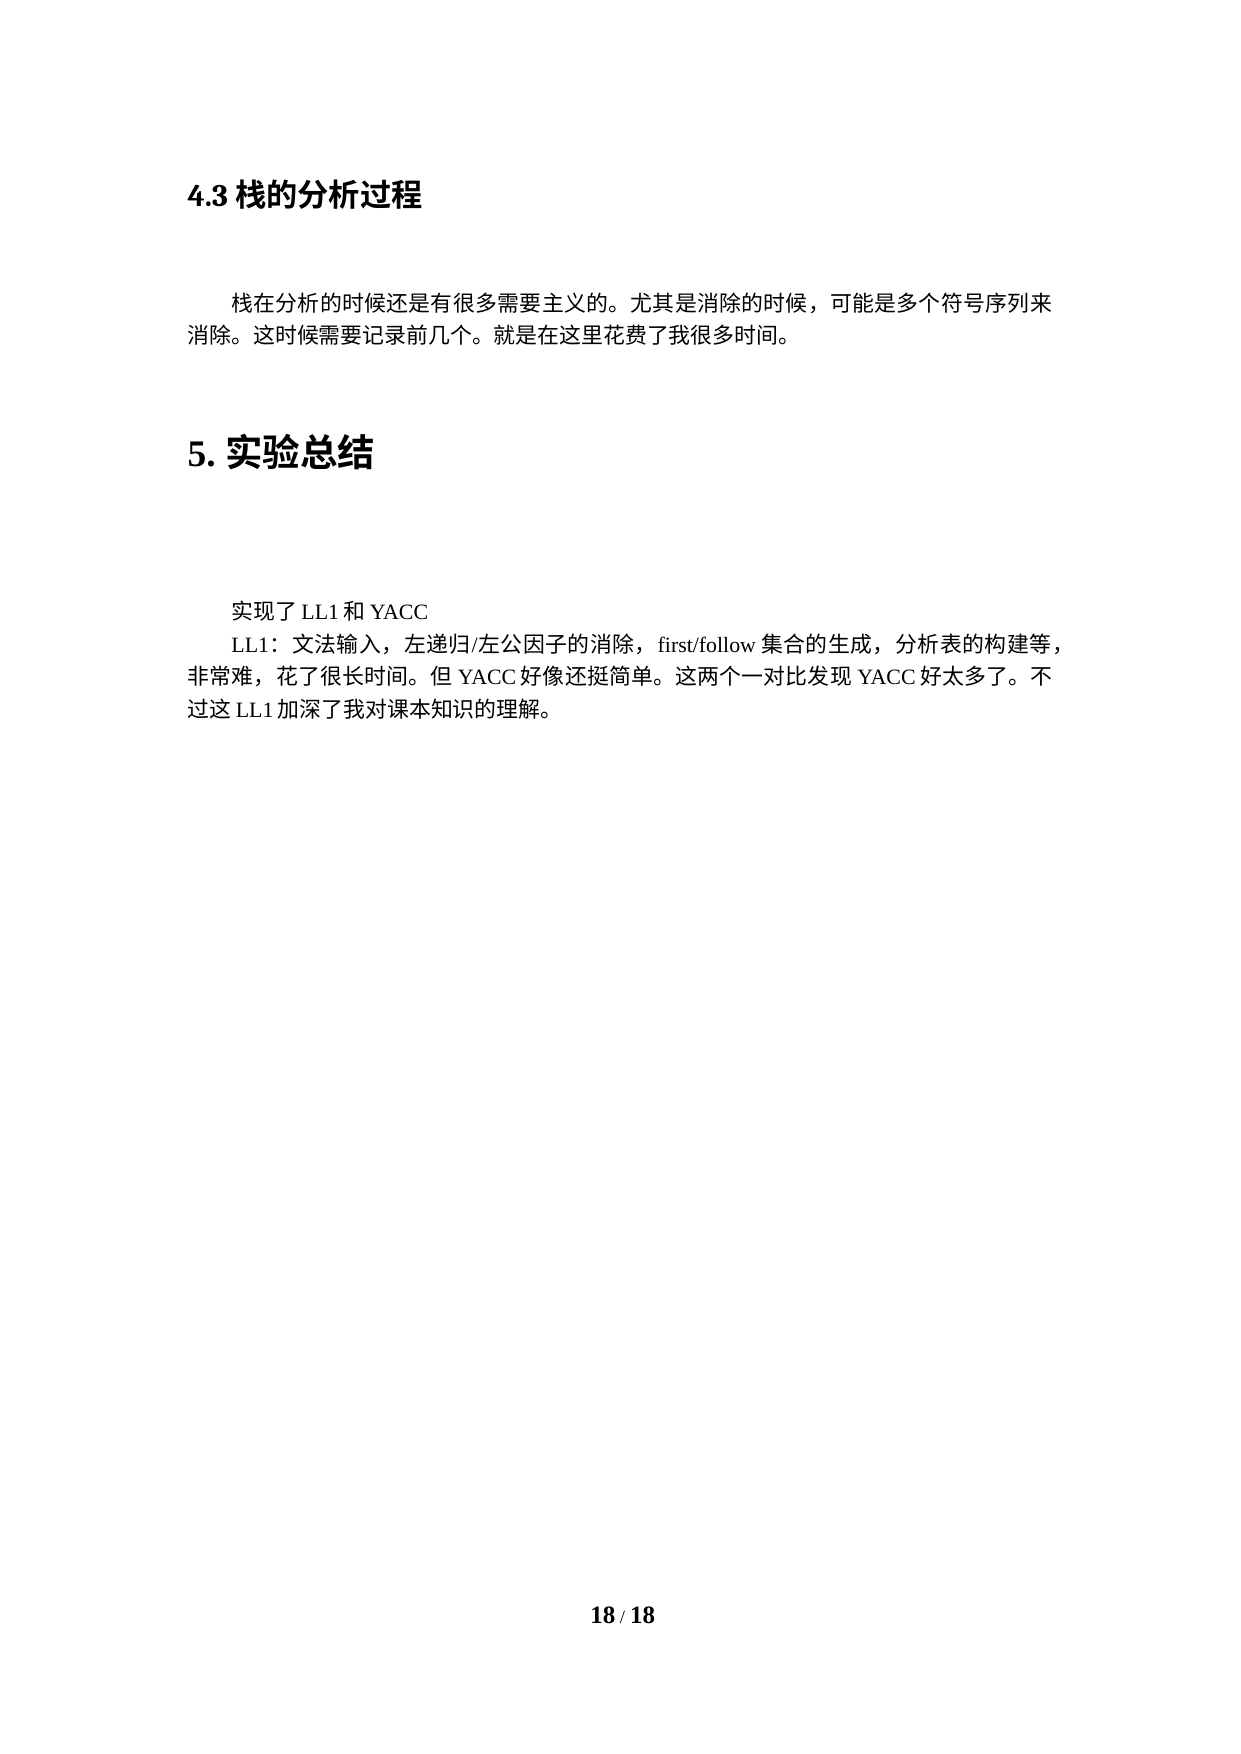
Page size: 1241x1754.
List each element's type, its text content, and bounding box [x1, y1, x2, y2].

text LL1：文法输入，左递归/左公因子的消除，first/follow集合的生成，分析表的构建等，非常难，花了很长时间。但YACC好像还挺简单。这两个一对比发现YACC好太多了。不过这LL1加深了我对课本知识的理解。 [187, 626, 1053, 724]
subtitle 4.3 栈的分析过程 [187, 160, 1053, 225]
subtitle 5. 实验总结 [187, 418, 1053, 483]
text 栈在分析的时候还是有很多需要主义的。尤其是消除的时候，可能是多个符号序列来消除。这时候需要记录前几个。就是在这里花费了我很多时间。 [187, 285, 1053, 350]
text 实现了LL1和YACC [187, 594, 1053, 626]
